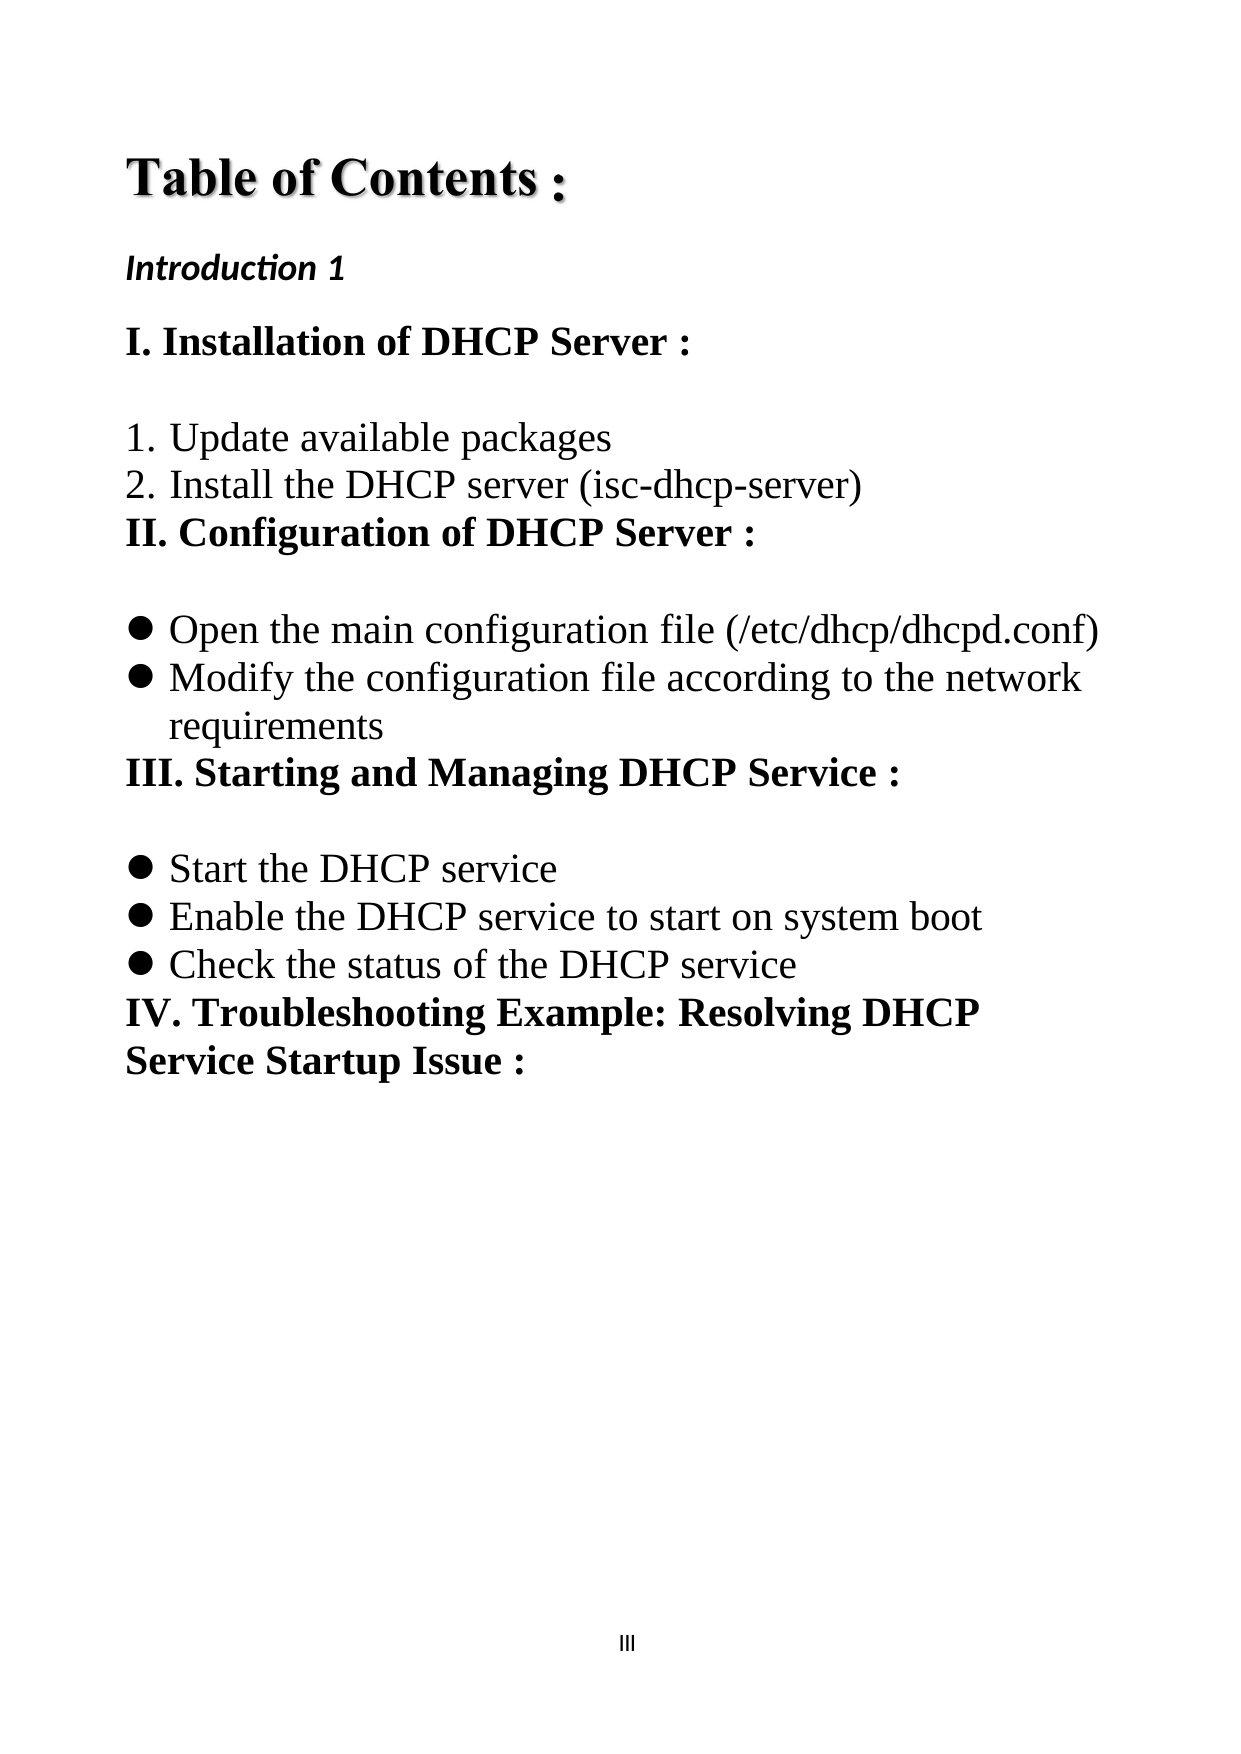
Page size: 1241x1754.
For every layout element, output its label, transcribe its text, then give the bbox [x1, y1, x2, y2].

list Modify the configuration file according to the network requirements [125, 652, 1082, 748]
list Enable the DHCP service to start on system boot [125, 892, 1240, 940]
picture [553, 174, 570, 207]
list Start the DHCP service [125, 844, 1240, 892]
list Update available packages [125, 412, 1240, 460]
picture [268, 154, 544, 205]
subtitle Configuration of DHCP Server : [125, 508, 1240, 556]
subtitle Starting and Managing DHCP Service : [125, 748, 1240, 796]
subtitle Installation of DHCP Server : [125, 317, 1240, 364]
list Install the DHCP server (isc-dhcp-server) [125, 460, 1240, 508]
list Open the main configuration file (/etc/dhcp/dhcpd.conf) [125, 604, 1240, 652]
list Check the status of the DHCP service [125, 940, 1240, 988]
subtitle Troubleshooting Example: Resolving DHCP Service Startup Issue : [125, 988, 981, 1083]
picture [126, 158, 263, 203]
text Introduction 1 [125, 244, 1240, 290]
